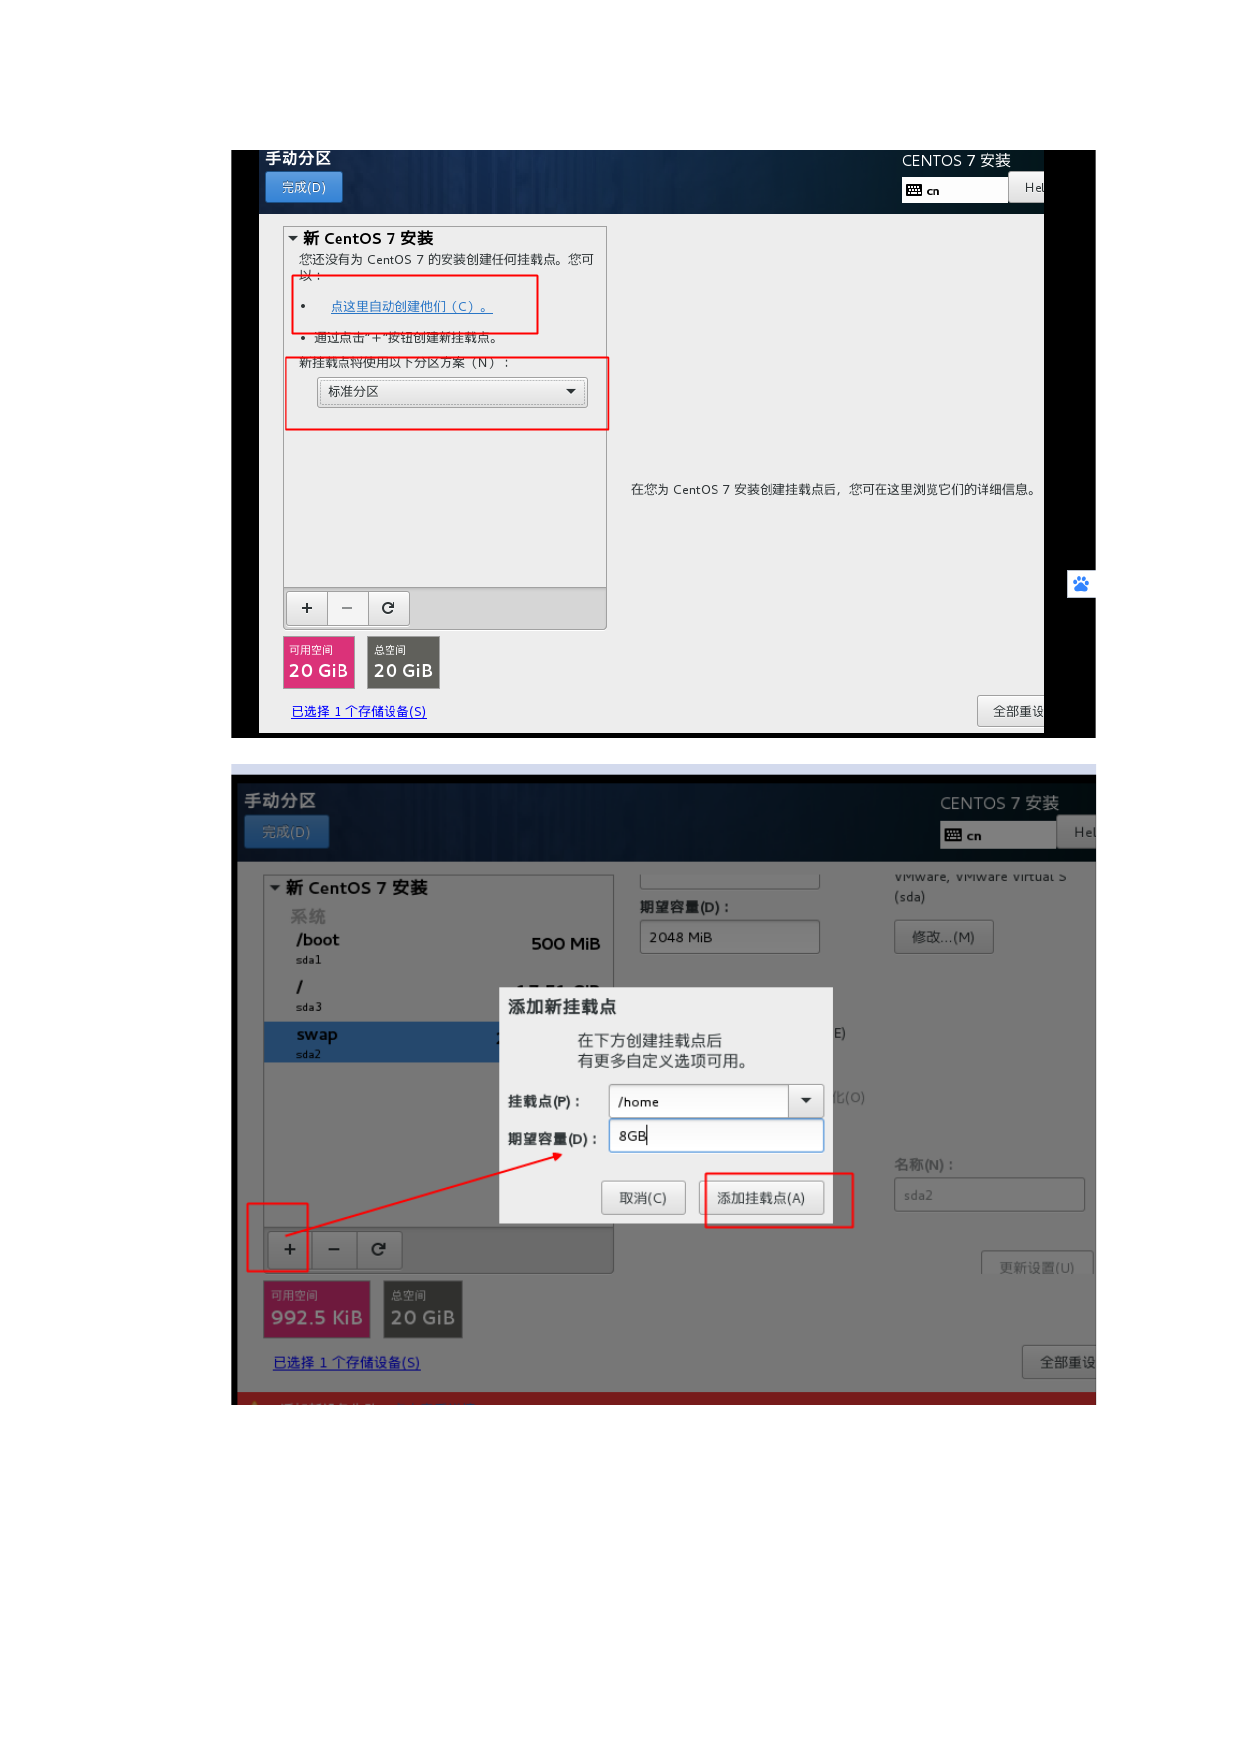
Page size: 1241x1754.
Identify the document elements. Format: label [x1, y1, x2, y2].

picture [231, 764, 1097, 1405]
picture [231, 150, 1096, 738]
